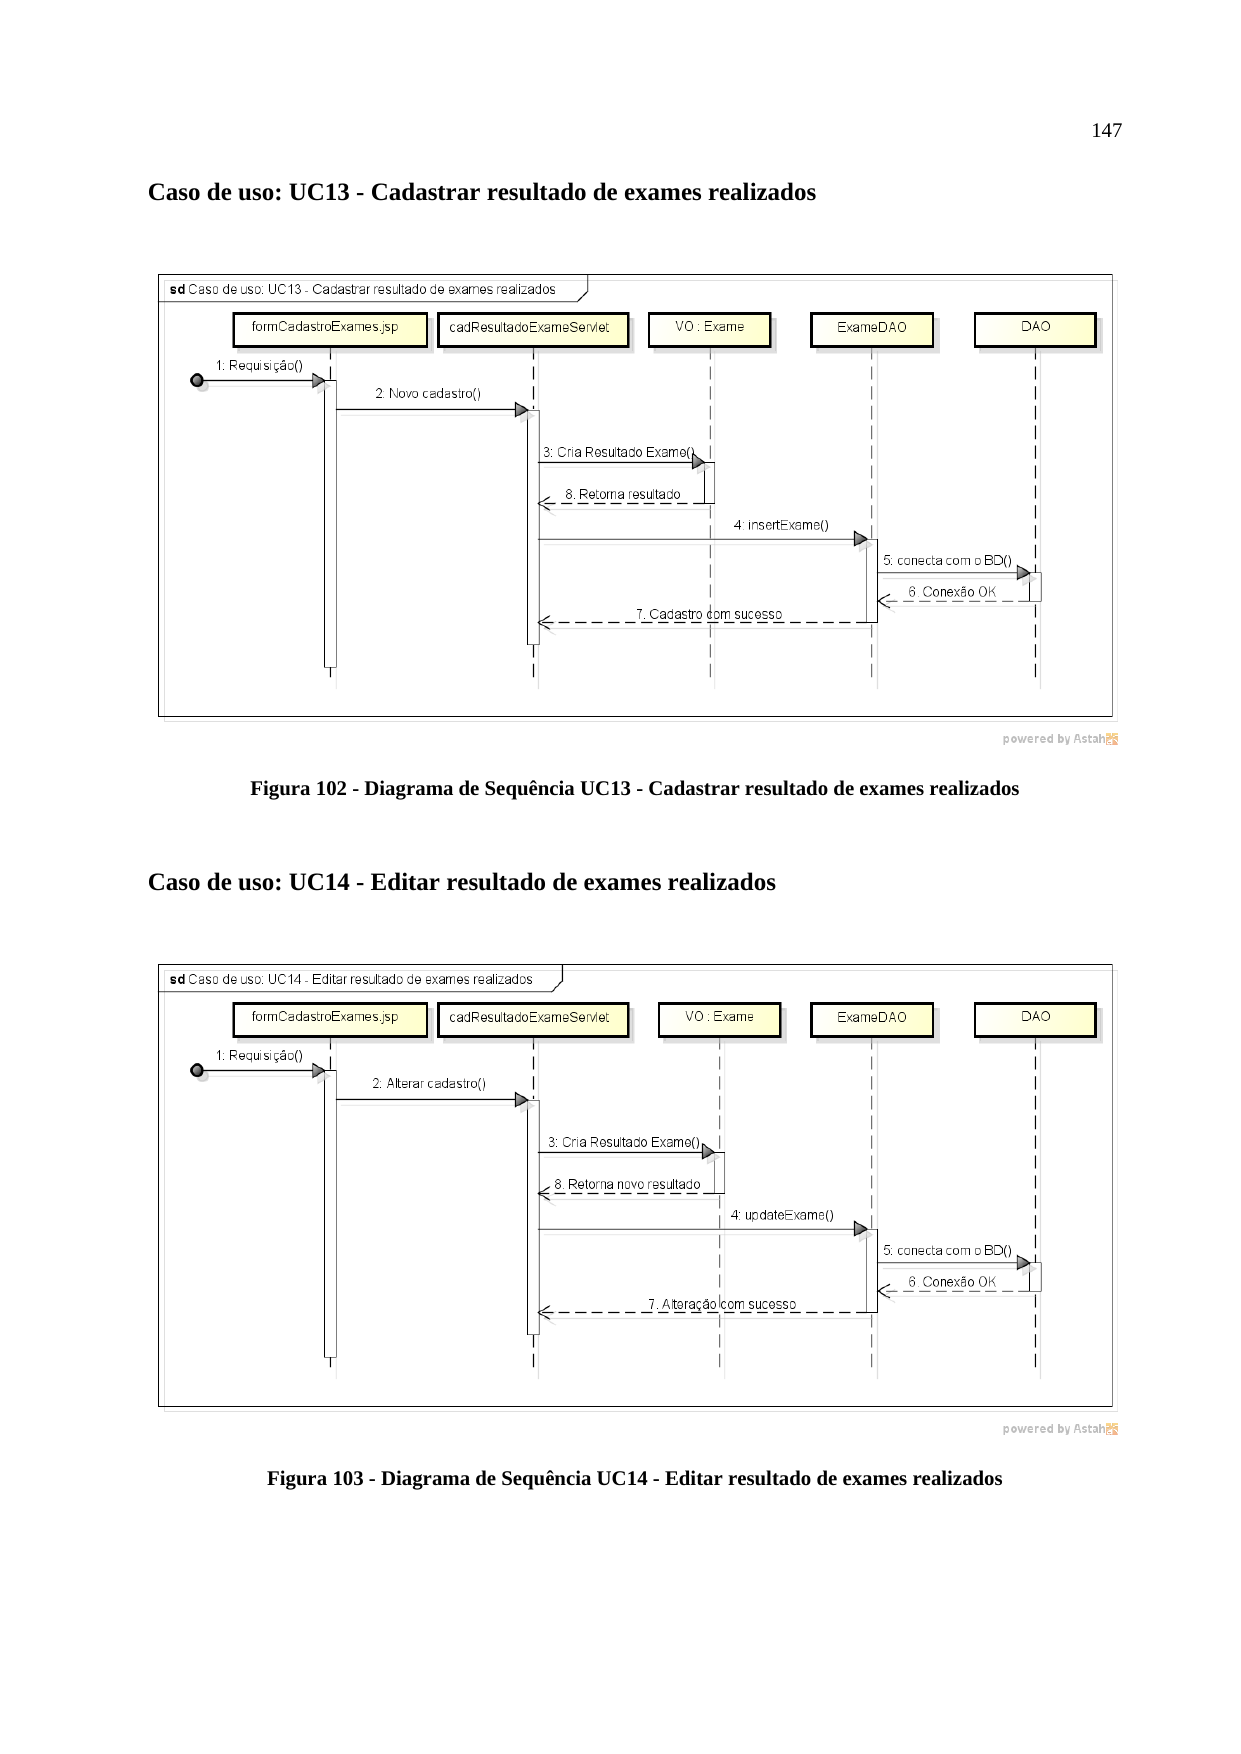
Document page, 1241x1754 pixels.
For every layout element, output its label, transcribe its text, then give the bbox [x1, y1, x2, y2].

picture [147, 263, 1122, 749]
picture [147, 953, 1122, 1439]
text Caso de uso: UC13 - Cadastrar resultado de exames realizados [148, 177, 1122, 206]
text Caso de uso: UC14 - Editar resultado de exames realizados [148, 867, 1122, 896]
